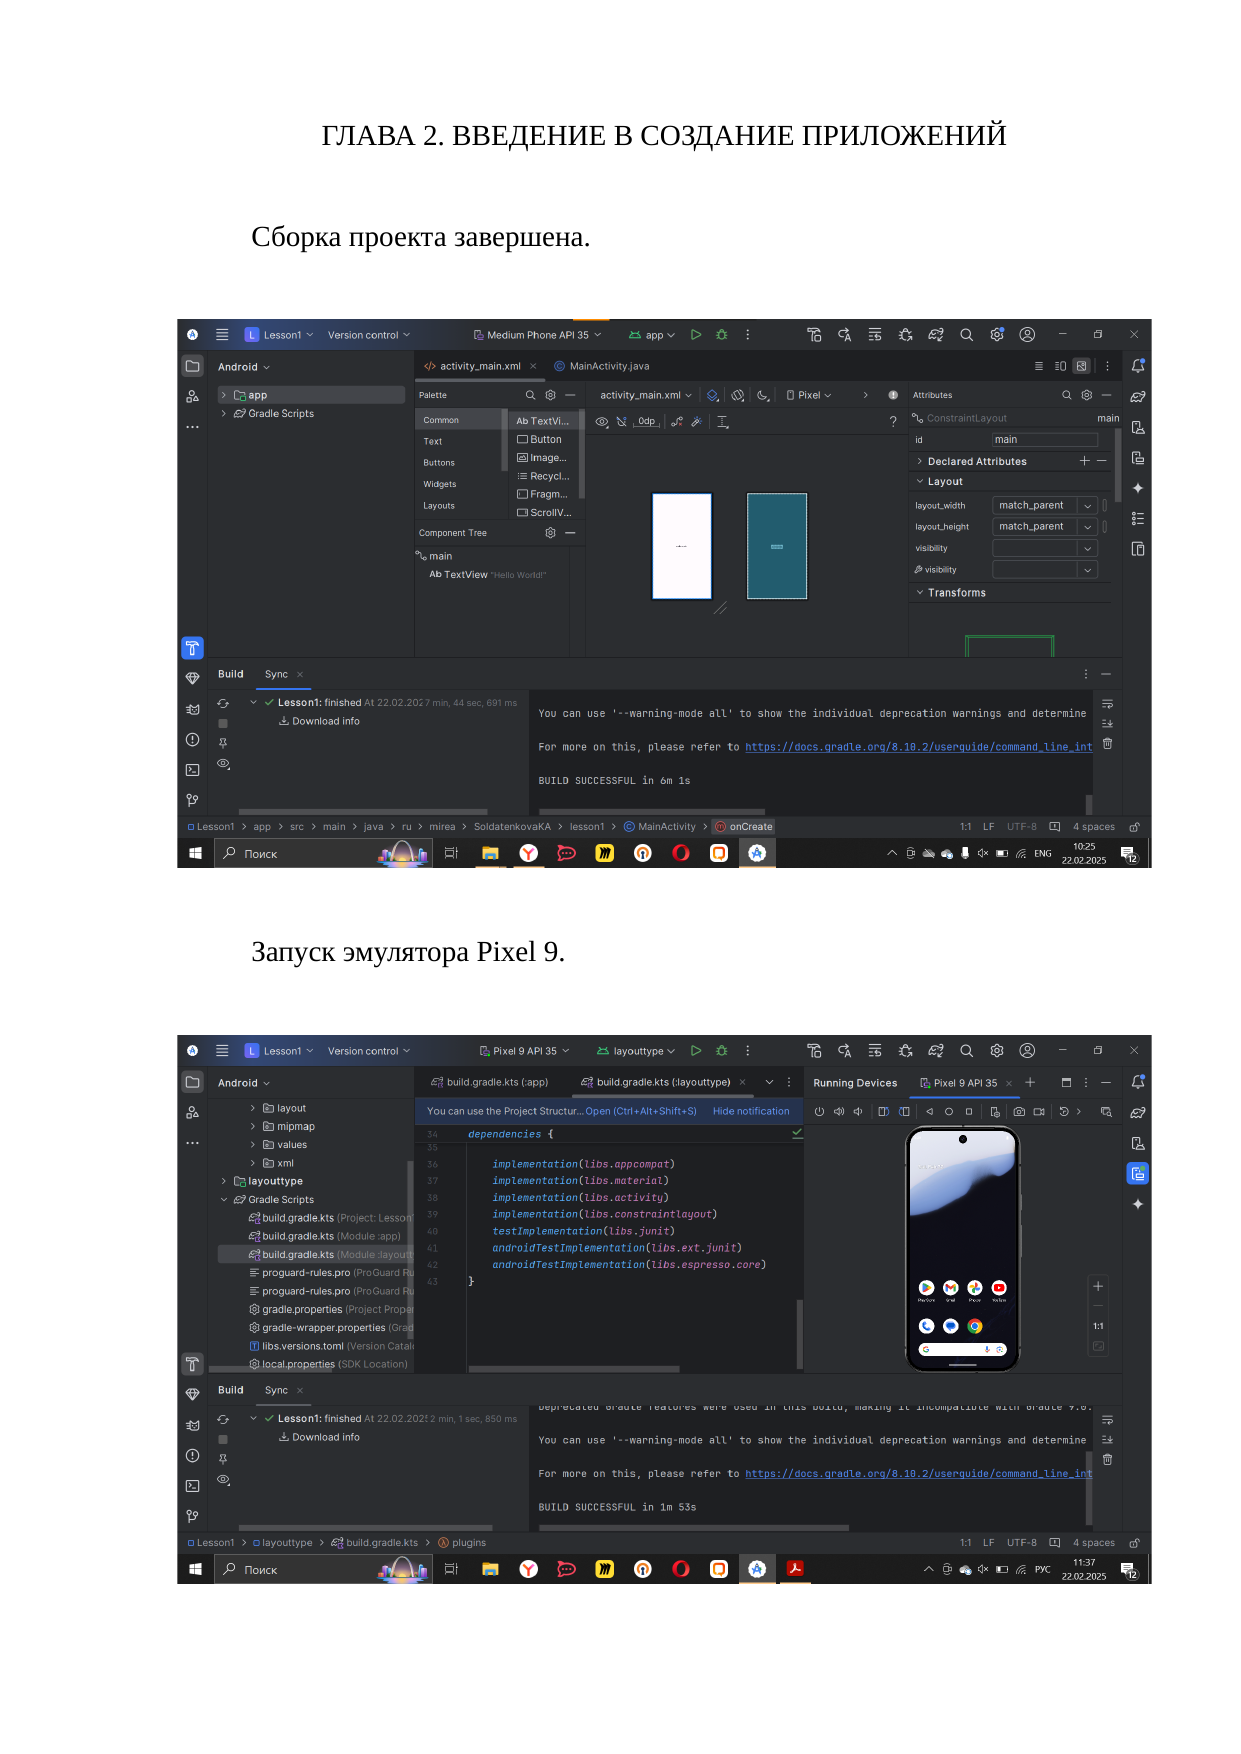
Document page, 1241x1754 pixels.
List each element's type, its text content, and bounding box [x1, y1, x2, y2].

text Запуск эмулятора Pixel 9. [177, 934, 1152, 968]
text ГЛАВА 2. ВВЕДЕНИЕ В СОЗДАНИЕ ПРИЛОЖЕНИЙ [177, 118, 1152, 152]
text Сборка проекта завершена. [177, 219, 1152, 252]
picture [177, 319, 1152, 868]
picture [177, 1035, 1152, 1584]
